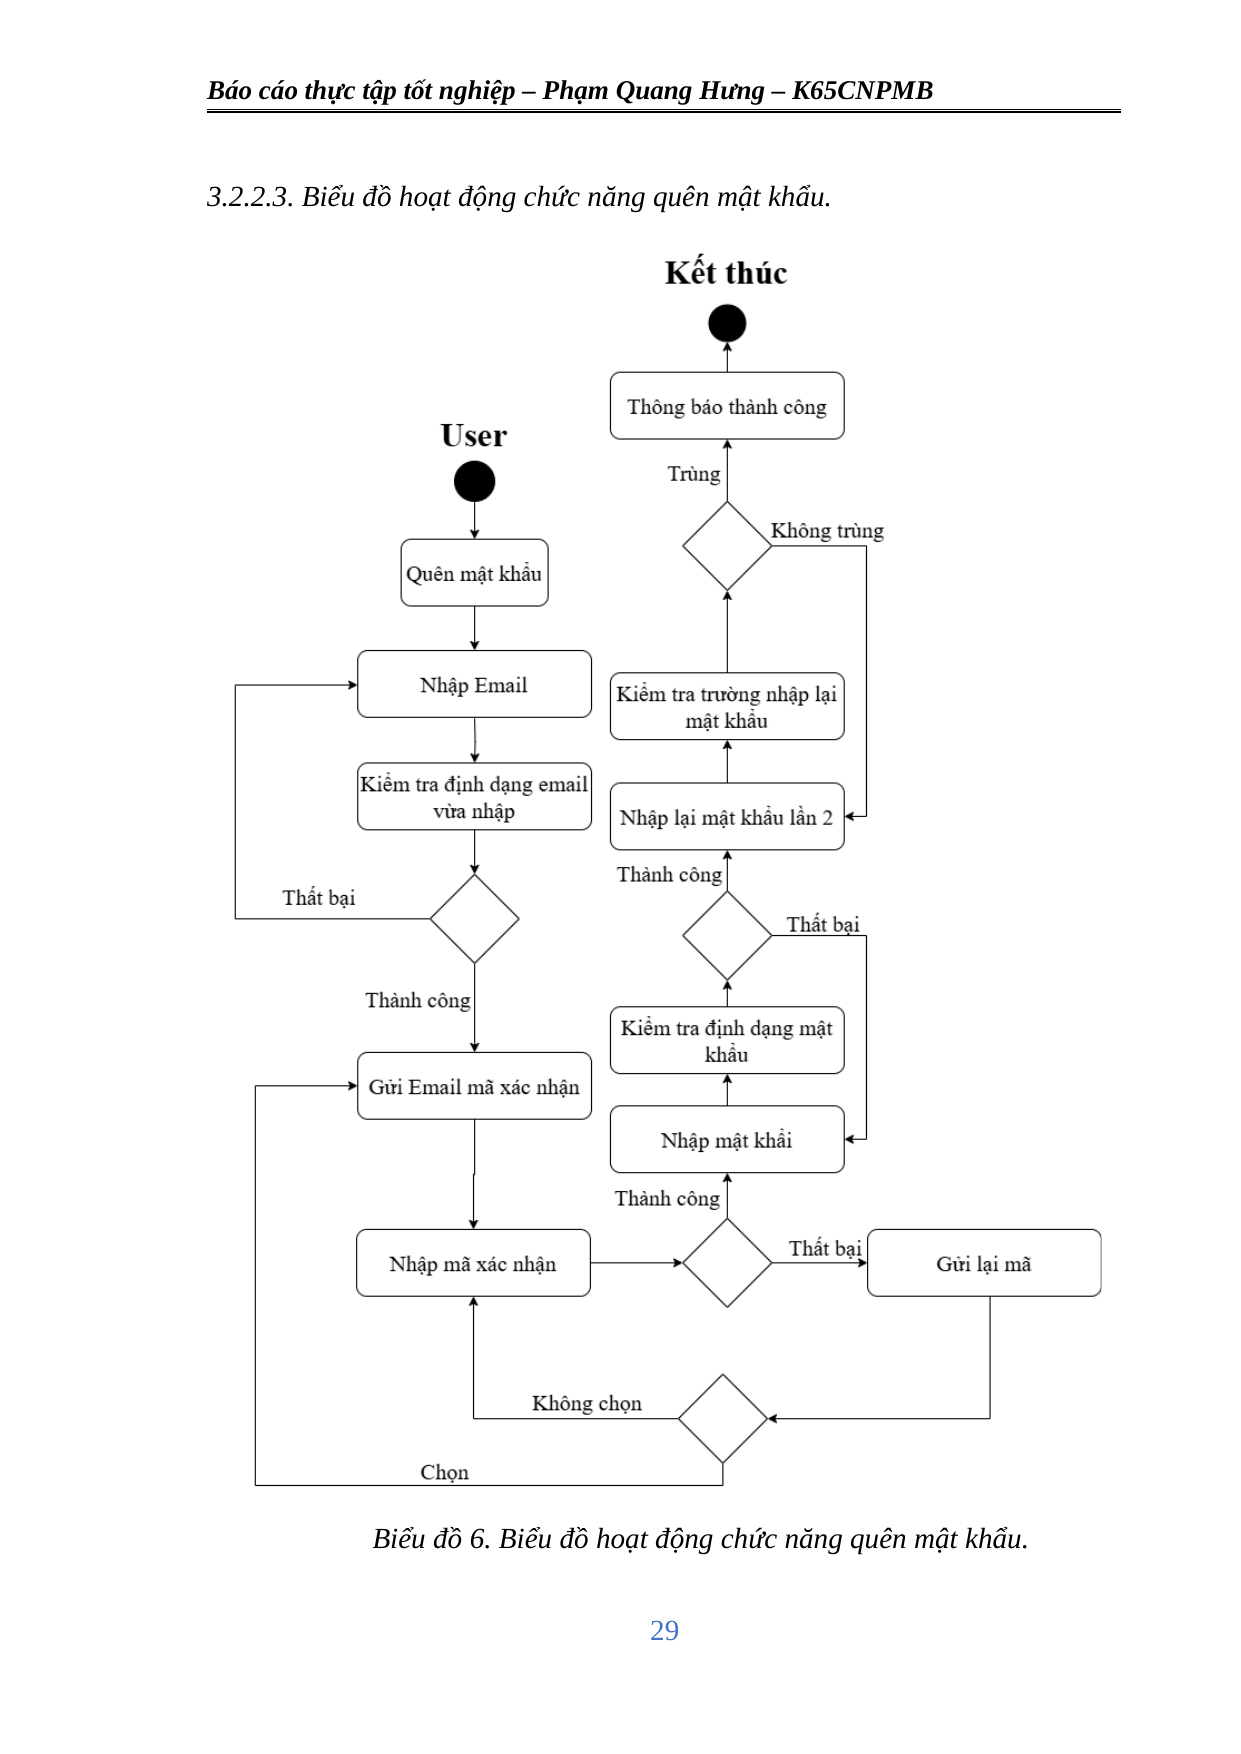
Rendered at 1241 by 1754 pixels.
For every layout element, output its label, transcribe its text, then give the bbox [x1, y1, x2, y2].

subtitle Biểu đồ 6. Biểu đồ hoạt động chức năng quên mật khẩu. [282, 1521, 1122, 1555]
subtitle 3.2.2.3. Biểu đồ hoạt động chức năng quên mật khẩu. [207, 179, 1122, 213]
picture [227, 227, 1102, 1495]
